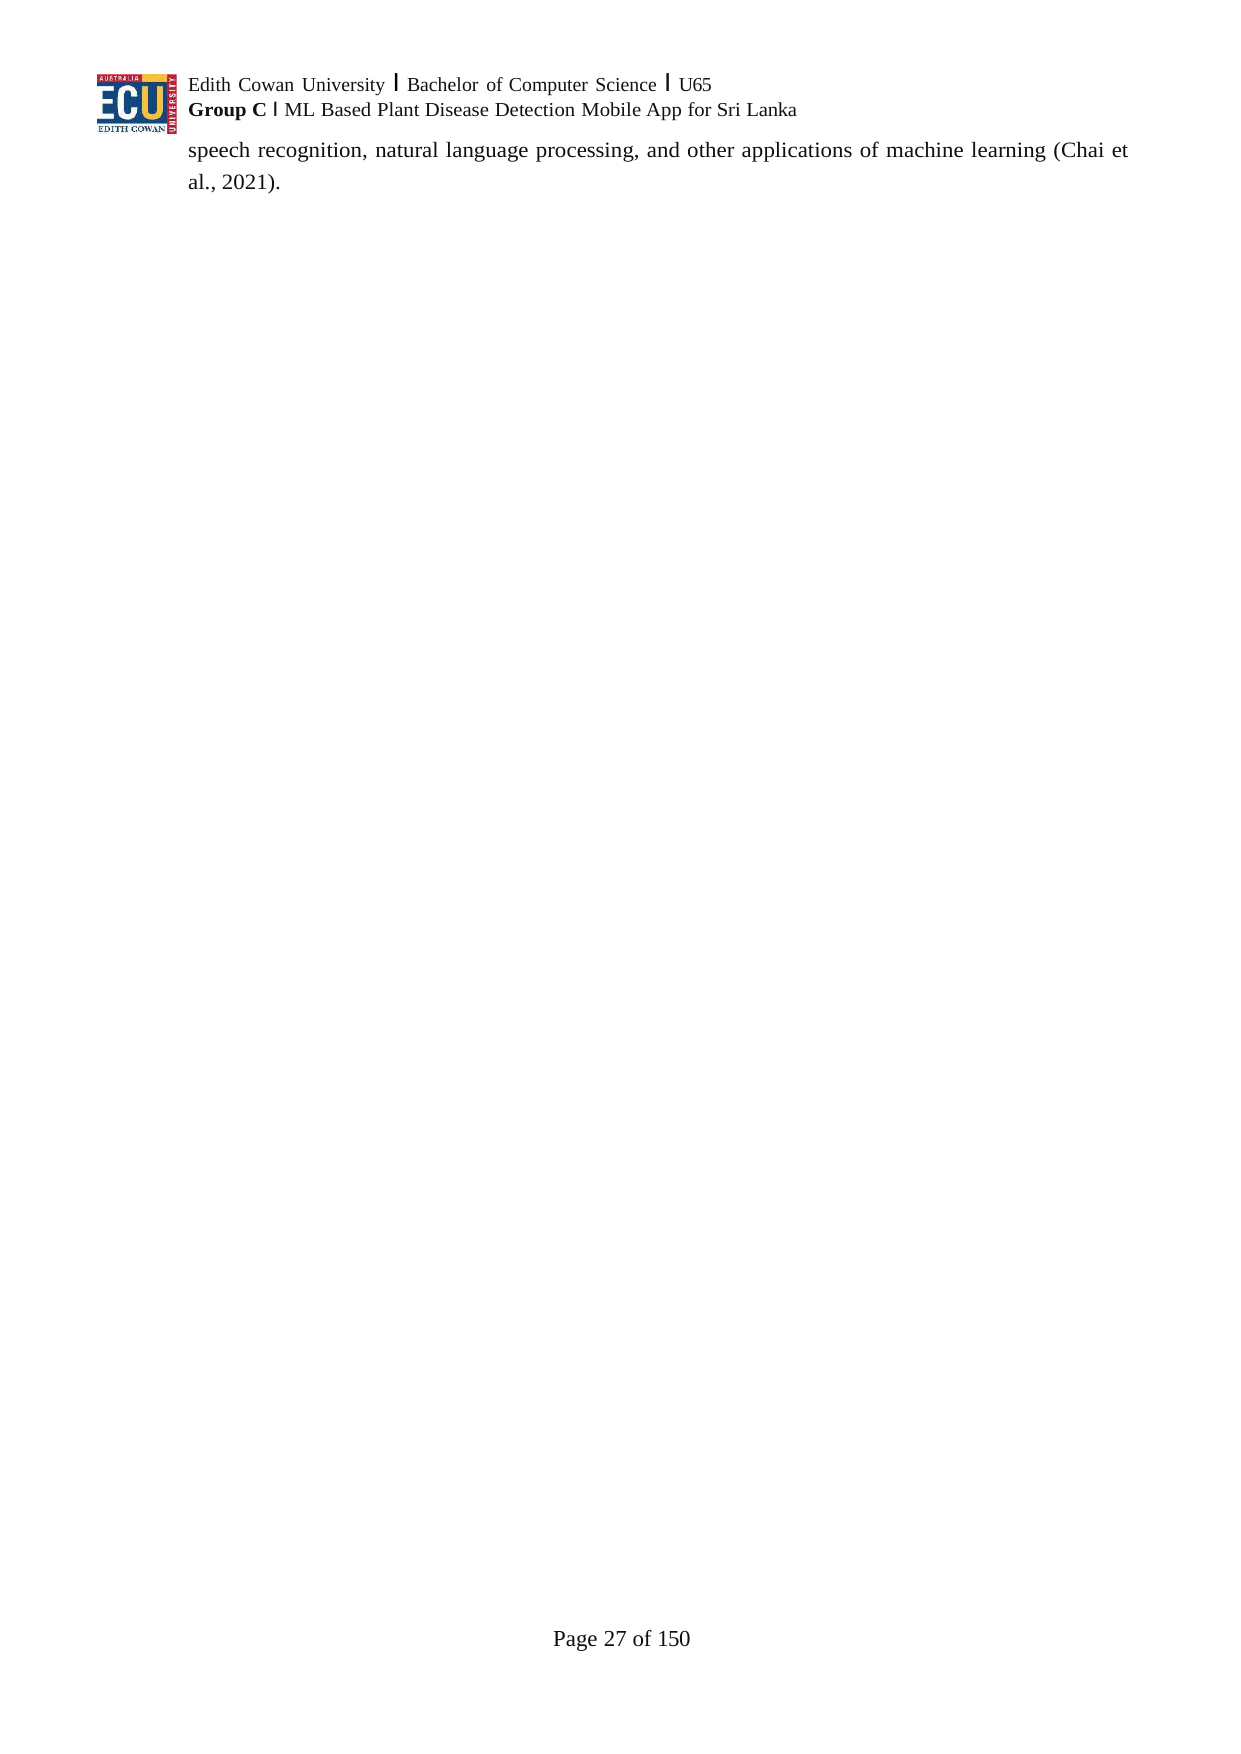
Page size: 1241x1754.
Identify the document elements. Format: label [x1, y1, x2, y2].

picture [97, 74, 177, 134]
list [150, 137, 1131, 194]
